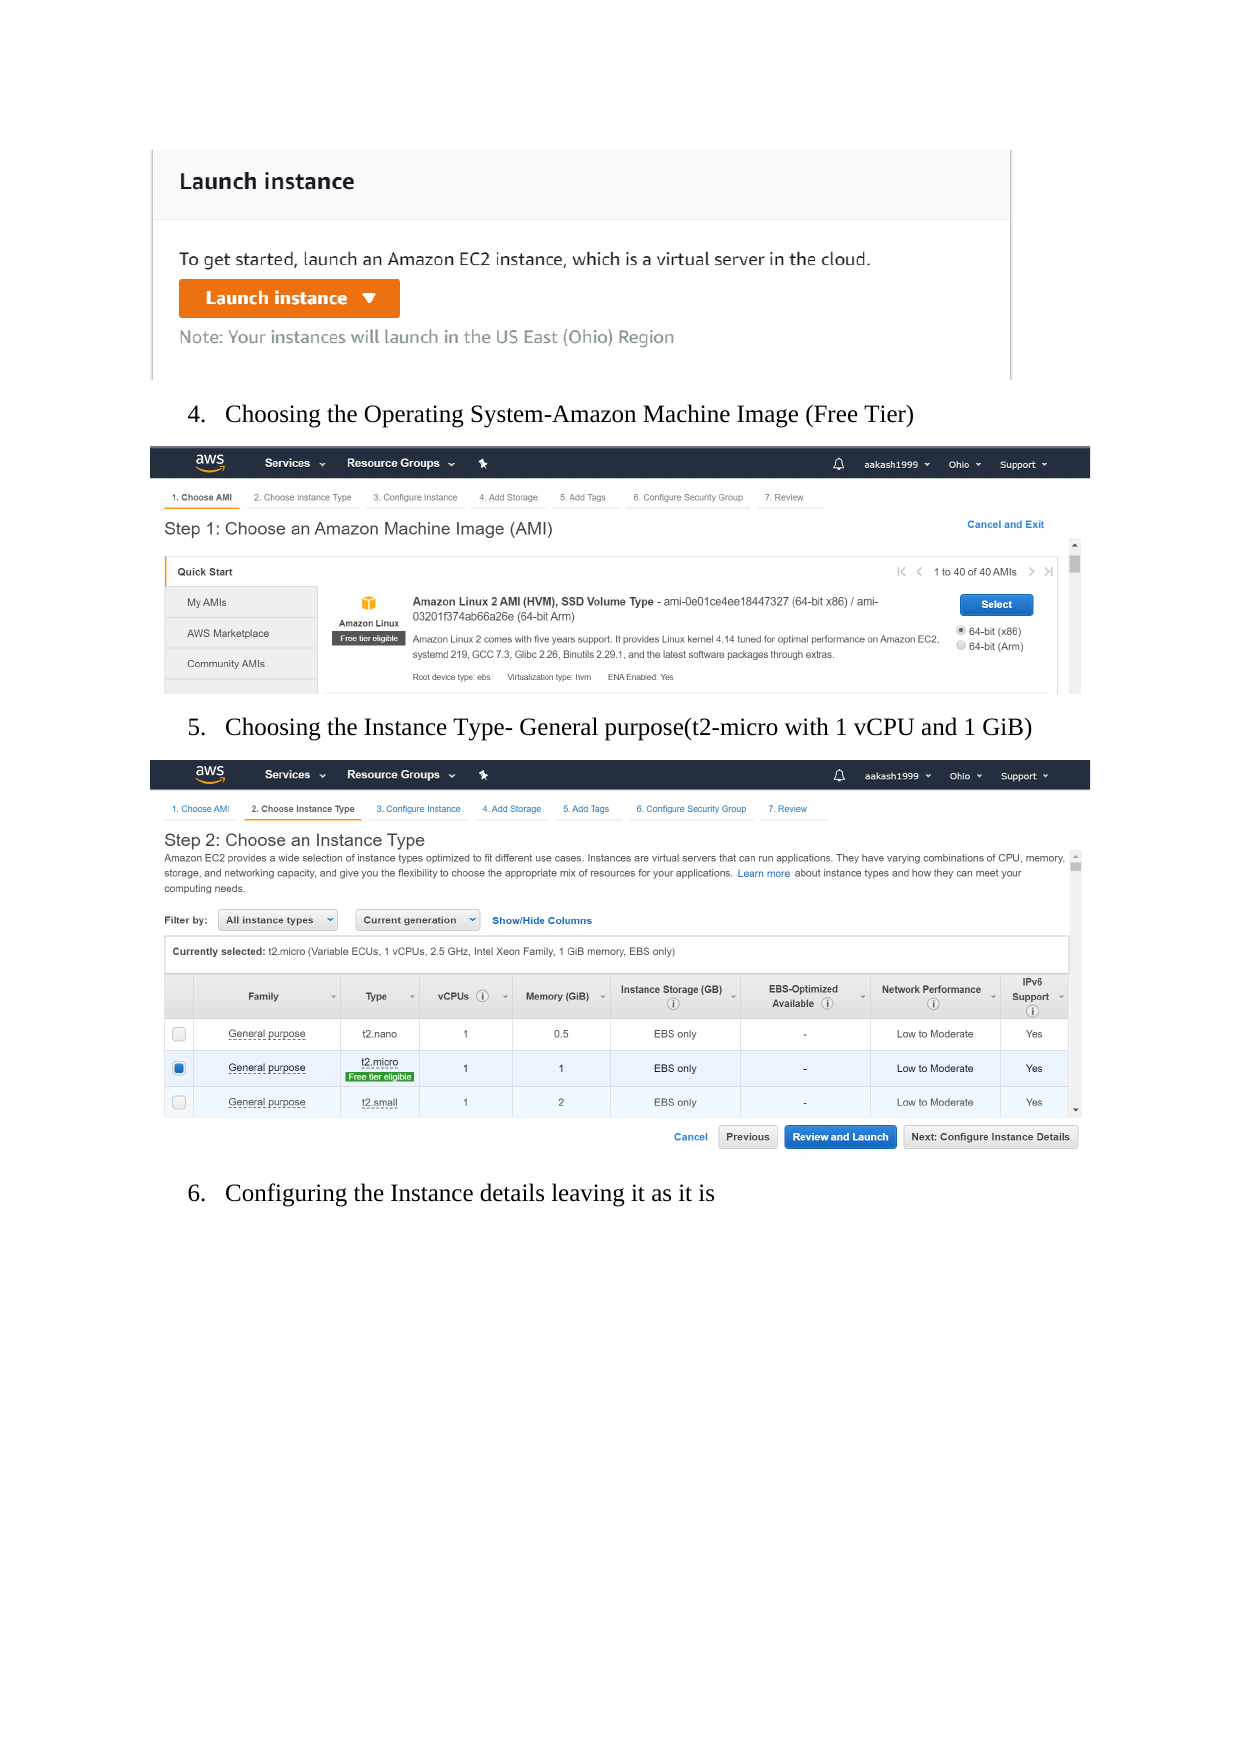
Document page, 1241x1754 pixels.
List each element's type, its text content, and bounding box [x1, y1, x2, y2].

picture [150, 446, 1091, 694]
picture [150, 150, 1013, 380]
list Configuring the Instance details leaving it as it is [187, 1178, 1090, 1206]
list Choosing the Operating System-Amazon Machine Image (Free Tier) [187, 399, 1090, 427]
list Choosing the Instance Type- General purpose(t2-micro with 1 vCPU and 1 GiB) [187, 712, 1090, 741]
picture [150, 760, 1091, 1159]
